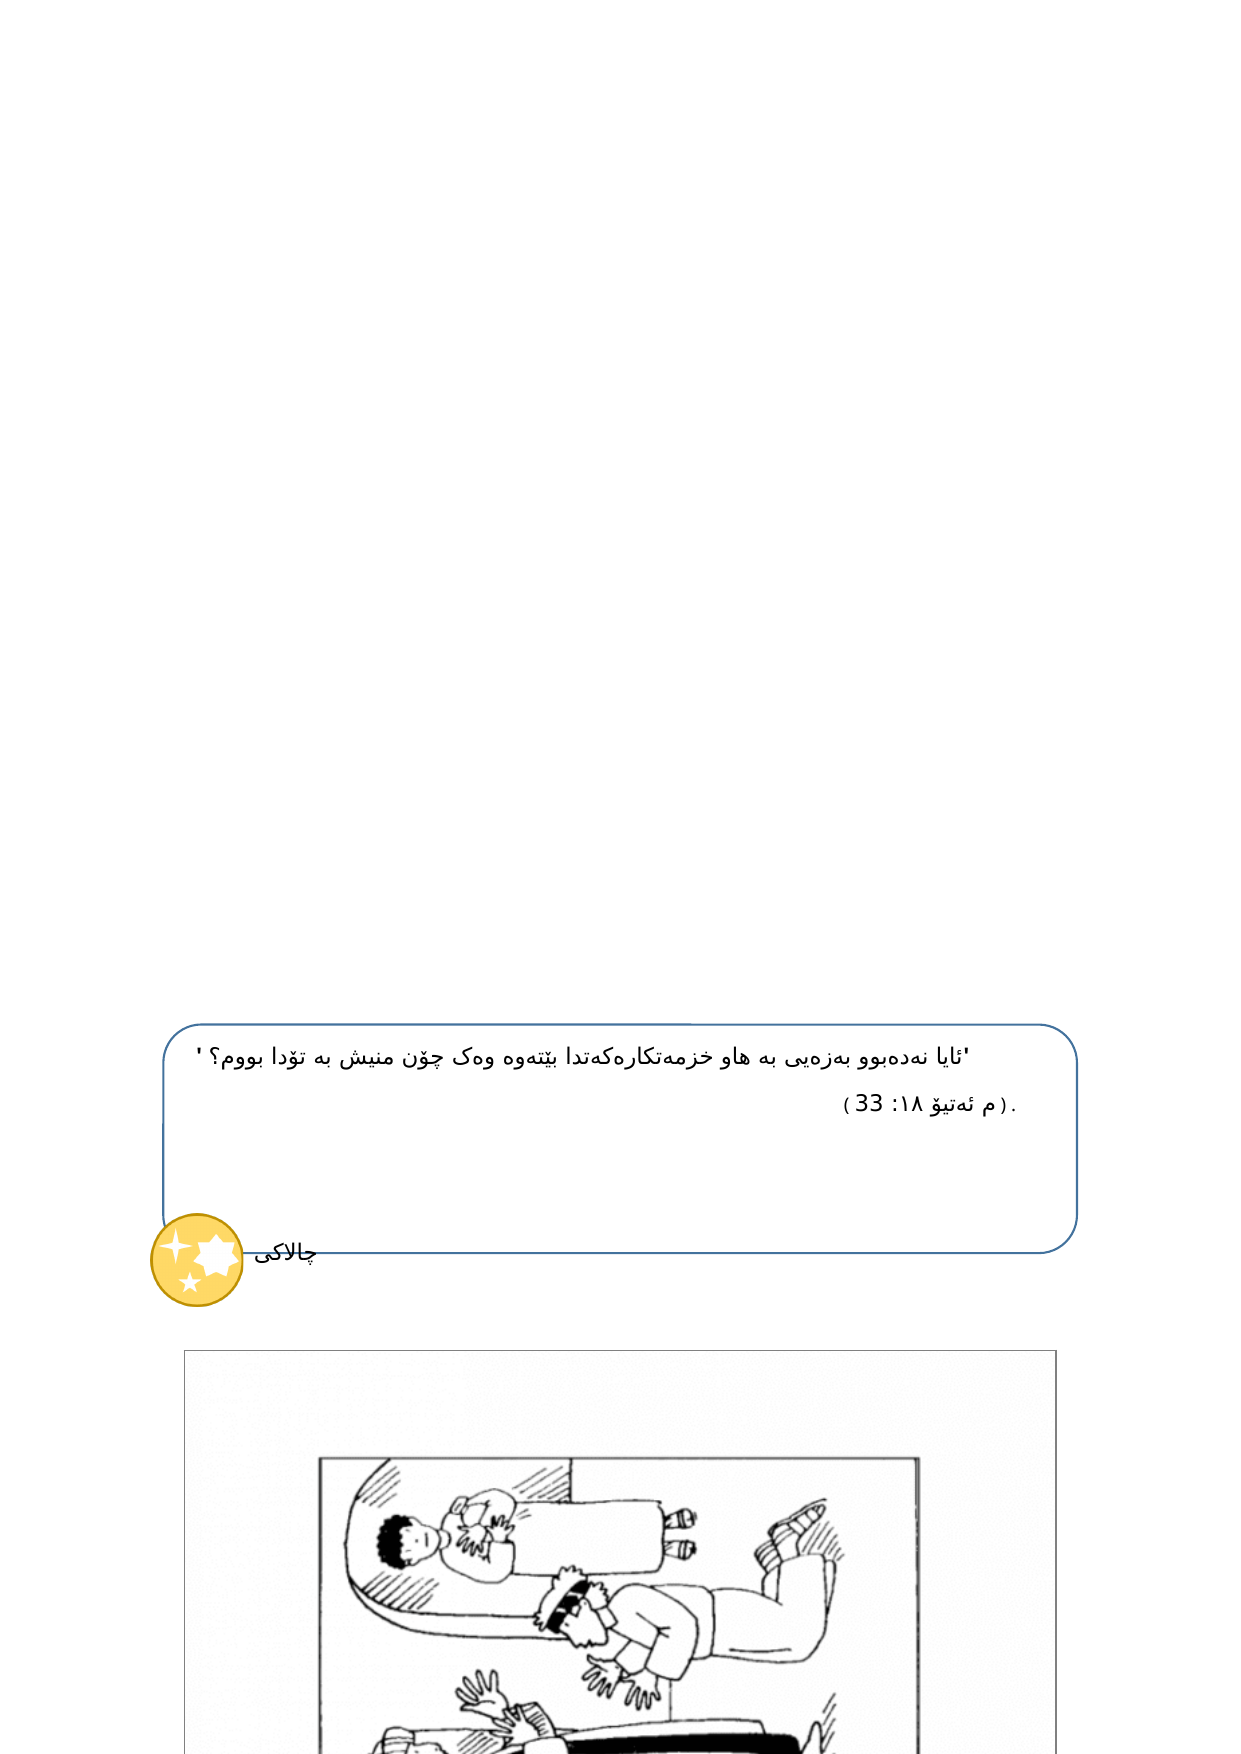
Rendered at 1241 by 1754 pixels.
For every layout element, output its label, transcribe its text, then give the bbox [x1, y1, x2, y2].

text چالاکی [244, 1239, 1090, 1266]
picture [185, 1351, 1055, 1754]
text ' ئایا نەدەبوو بەزەیی بە هاو خزمەتکارەکەتدا بێتەوە وەک چۆن منیش بە تۆدا بووم؟' [150, 1040, 1090, 1071]
picture [150, 1213, 244, 1307]
text ( م ئەتیۆ ١٨: 33 ) . [150, 1090, 1090, 1117]
